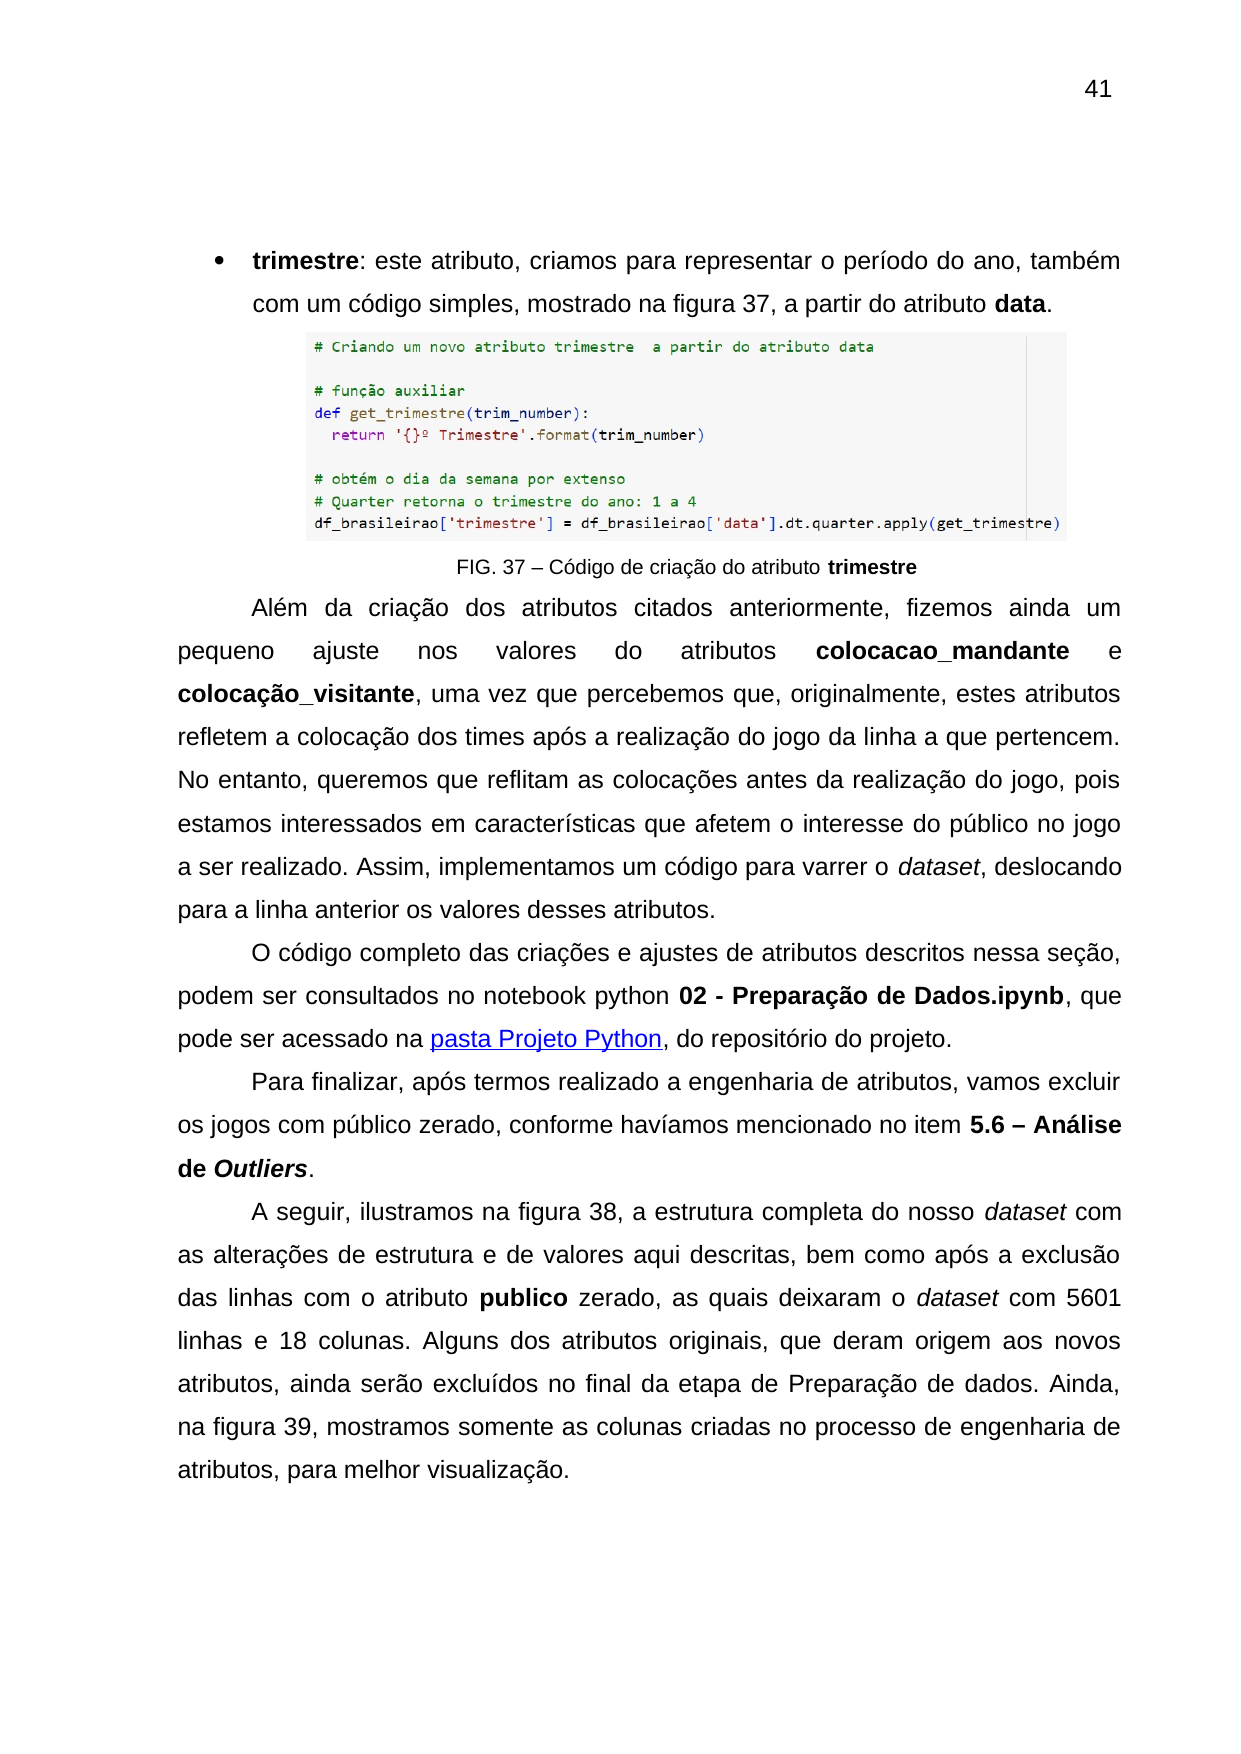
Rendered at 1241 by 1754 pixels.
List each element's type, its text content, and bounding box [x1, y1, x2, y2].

text FIG. 37 – Código de criação do atributo trimestre [177, 554, 1122, 578]
text Para finalizar, após termos realizado a engenharia de atributos, vamos excluir os jogos com público zerado, conforme havíamos mencionado no item 5.6 – Análise de Outliers. [177, 1067, 1122, 1182]
text A seguir, ilustramos na figura 38, a estrutura completa do nosso dataset com as alterações de estrutura e de valores aqui descritas, bem como após a exclusão das linhas com o atributo publico zerado, as quais deixaram o dataset com 5601 linhas e 18 colunas. Alguns dos atributos originais, que deram origem aos novos atributos, ainda serão excluídos no final da etapa de Preparação de dados. Ainda, na figura 39, mostramos somente as colunas criadas no processo de engenharia de atributos, para melhor visualização. [177, 1197, 1122, 1484]
text O código completo das criações e ajustes de atributos descritos nessa seção, podem ser consultados no notebook python 02 - Preparação de Dados.ipynb, que pode ser acessado na pasta Projeto Python, do repositório do projeto. [177, 938, 1122, 1053]
text Além da criação dos atributos citados anteriormente, fizemos ainda um pequeno ajuste nos valores do atributos colocacao_mandante e colocação_visitante, uma vez que percebemos que, originalmente, estes atributos refletem a colocação dos times após a realização do jogo da linha a que pertencem. No entanto, queremos que reflitam as colocações antes da realização do jogo, pois estamos interessados em características que afetem o interesse do público no jogo a ser realizado. Assim, implementamos um código para varrer o dataset, deslocando para a linha anterior os valores desses atributos. [177, 593, 1122, 923]
picture [306, 332, 1067, 541]
list trimestre: este atributo, criamos para representar o período do ano, também com um código simples, mostrado na figura 37, a partir do atributo data. [215, 246, 1122, 318]
